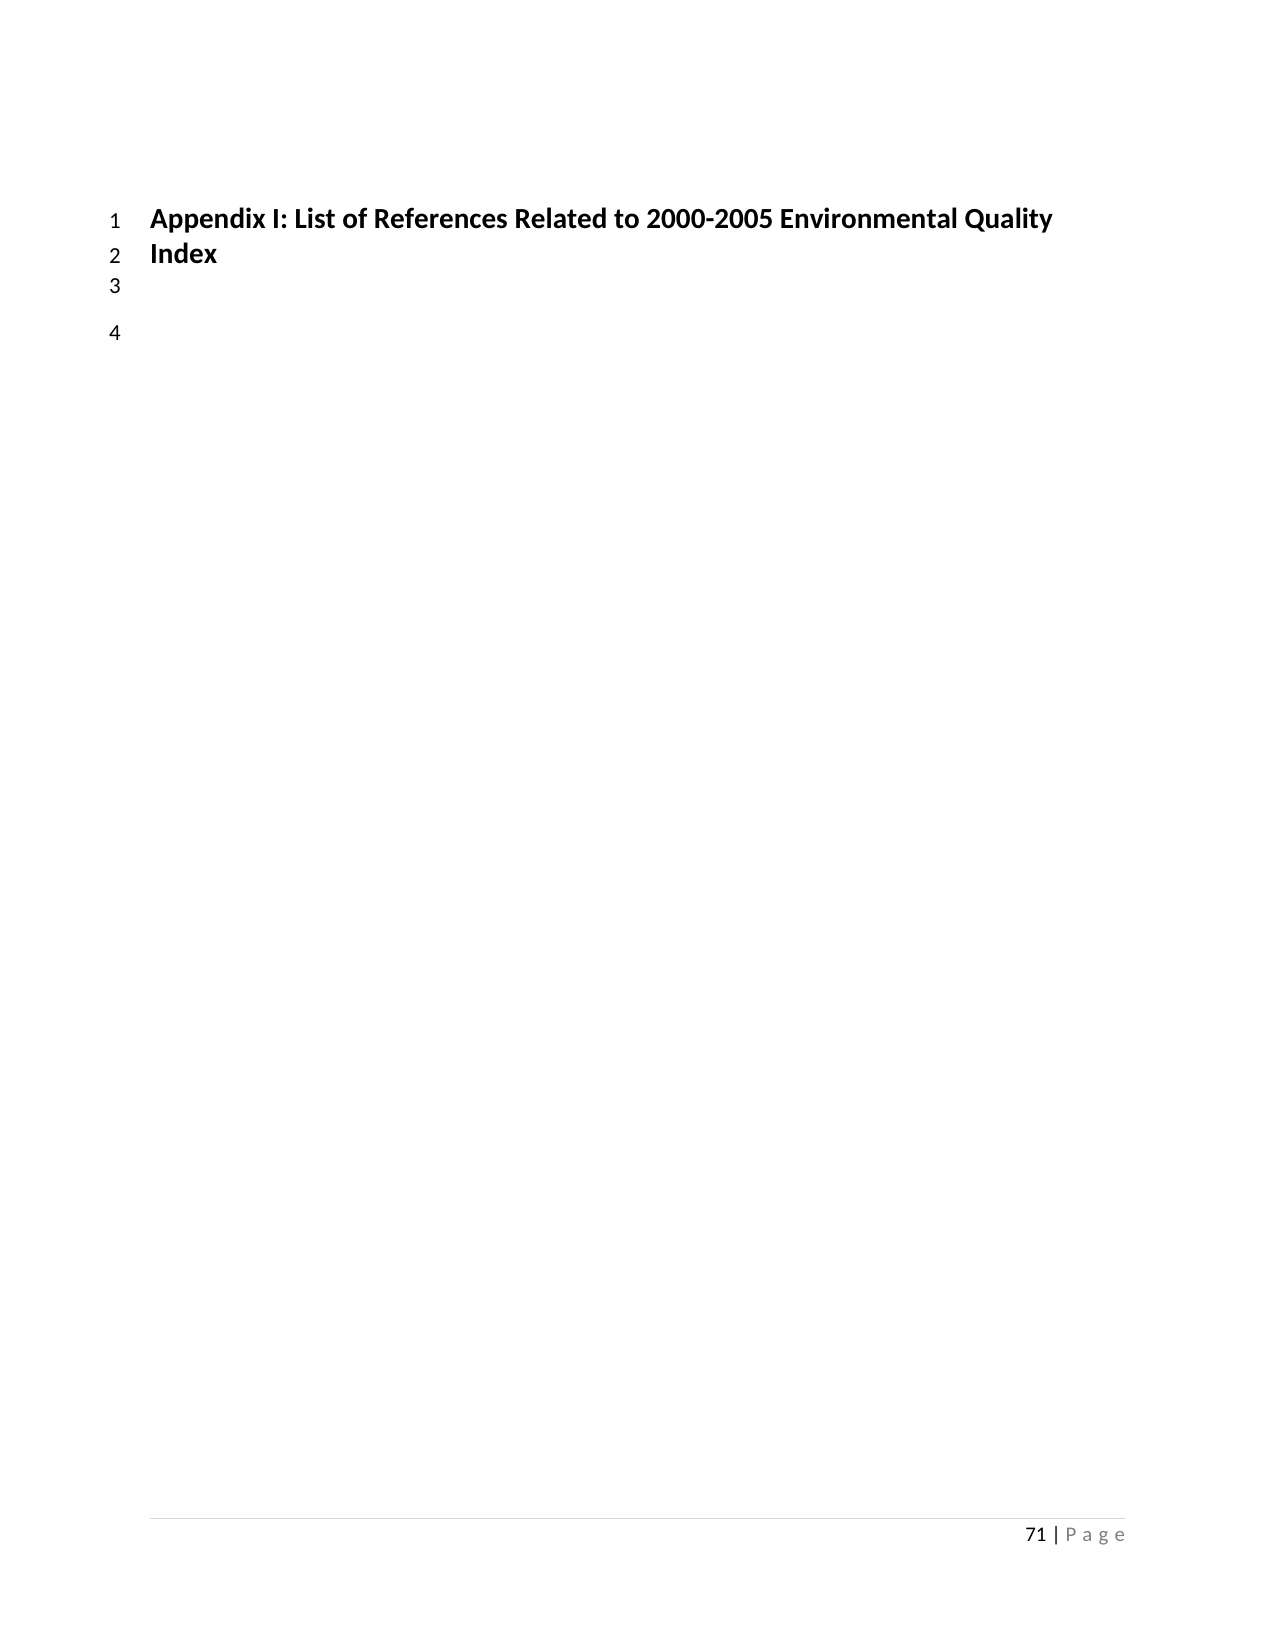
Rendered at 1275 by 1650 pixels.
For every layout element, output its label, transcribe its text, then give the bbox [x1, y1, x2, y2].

subtitle Appendix I: List of References Related to 2000-2005 Environmental Quality Index [150, 200, 1125, 271]
